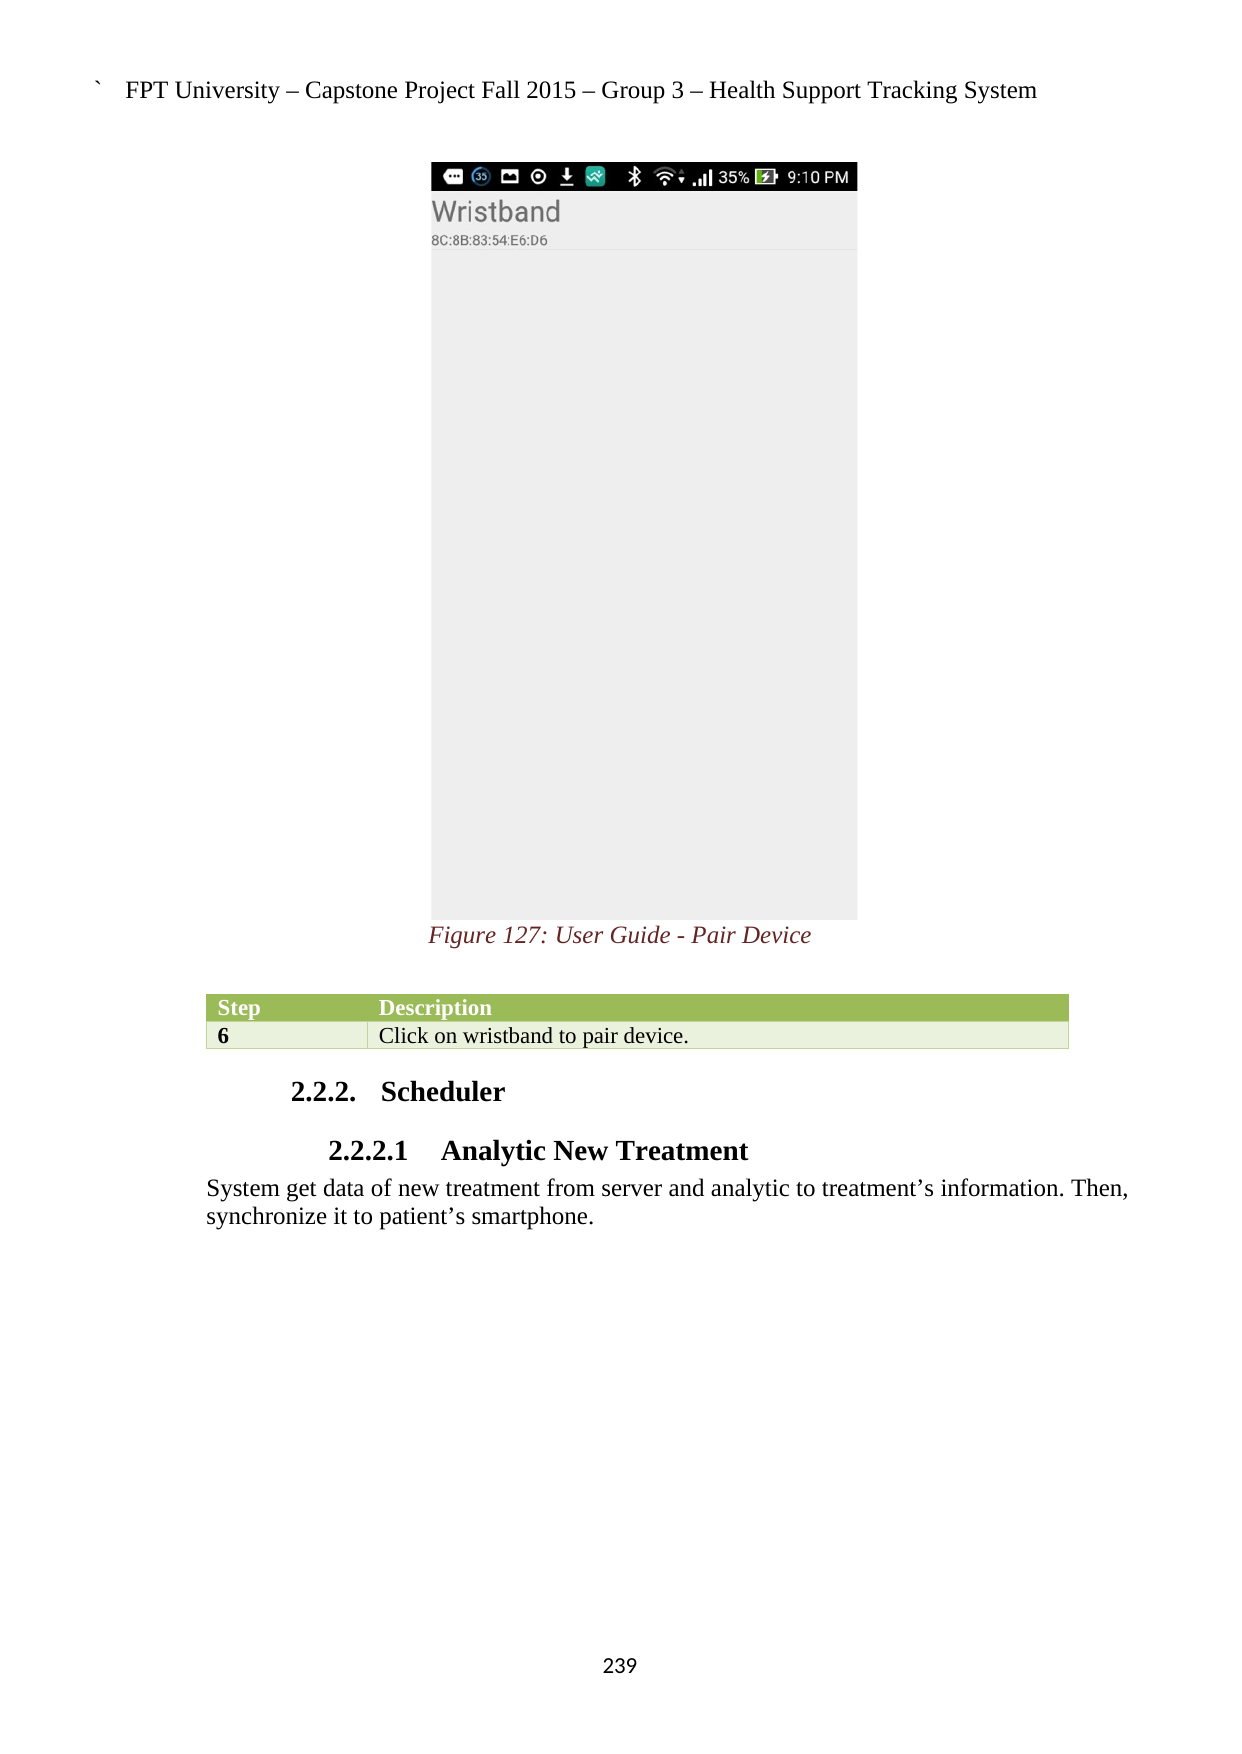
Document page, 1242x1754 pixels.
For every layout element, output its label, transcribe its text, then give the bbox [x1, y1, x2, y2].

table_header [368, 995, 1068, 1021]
text System get data of new treatment from server and analytic to treatment’s information. Then, synchronize it to patient’s smartphone. [206, 1173, 1146, 1230]
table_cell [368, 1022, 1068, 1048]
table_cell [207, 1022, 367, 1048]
text Figure 127: User Guide - Pair Device [94, 920, 1146, 948]
subtitle Scheduler [291, 1074, 1146, 1108]
subtitle Analytic New Treatment [328, 1133, 1146, 1166]
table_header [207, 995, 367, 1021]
picture [431, 162, 858, 920]
